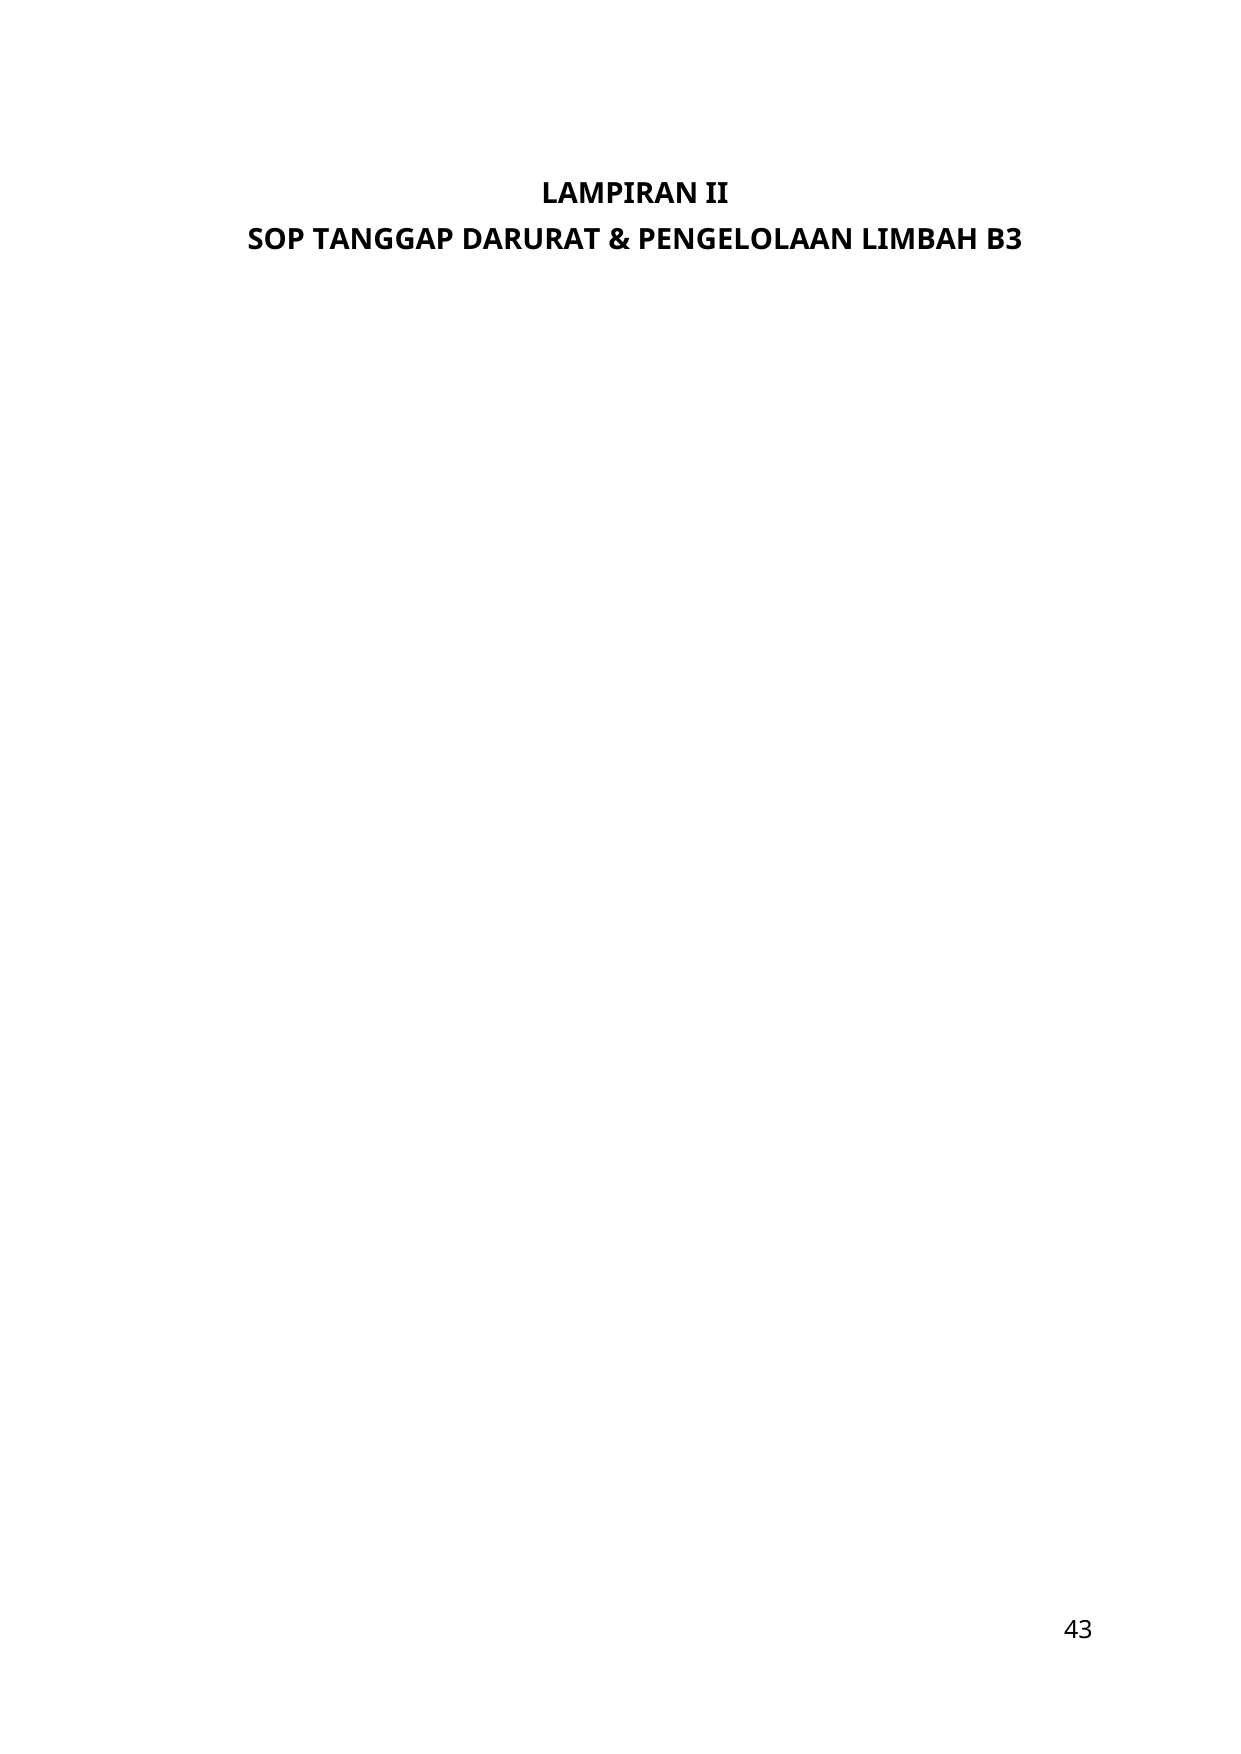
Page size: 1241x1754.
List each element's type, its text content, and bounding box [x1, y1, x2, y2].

subtitle LAMPIRAN II SOP TANGGAP DARURAT & PENGELOLAAN LIMBAH B3 [177, 173, 1092, 258]
